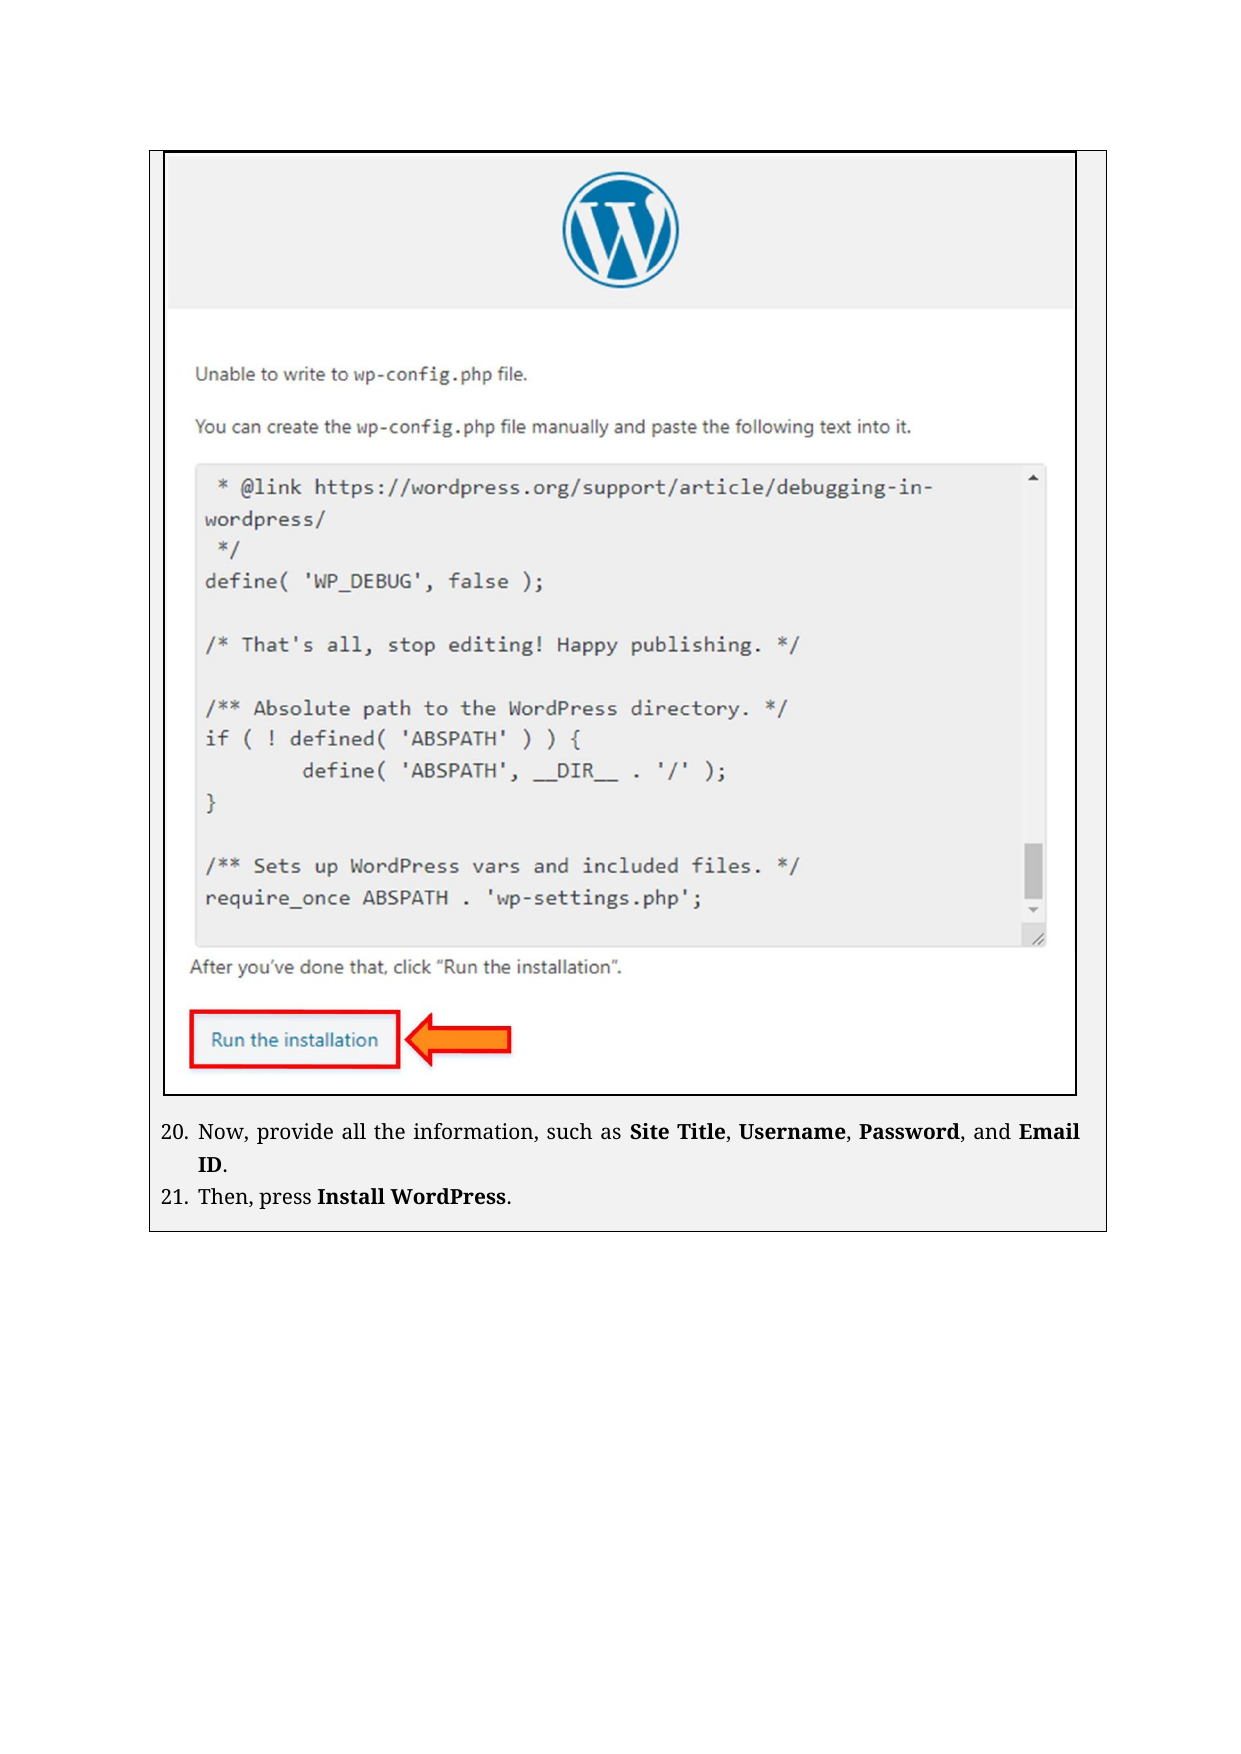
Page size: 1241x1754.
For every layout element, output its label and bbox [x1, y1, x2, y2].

picture [165, 153, 1075, 1094]
table_header [150, 151, 1106, 1231]
